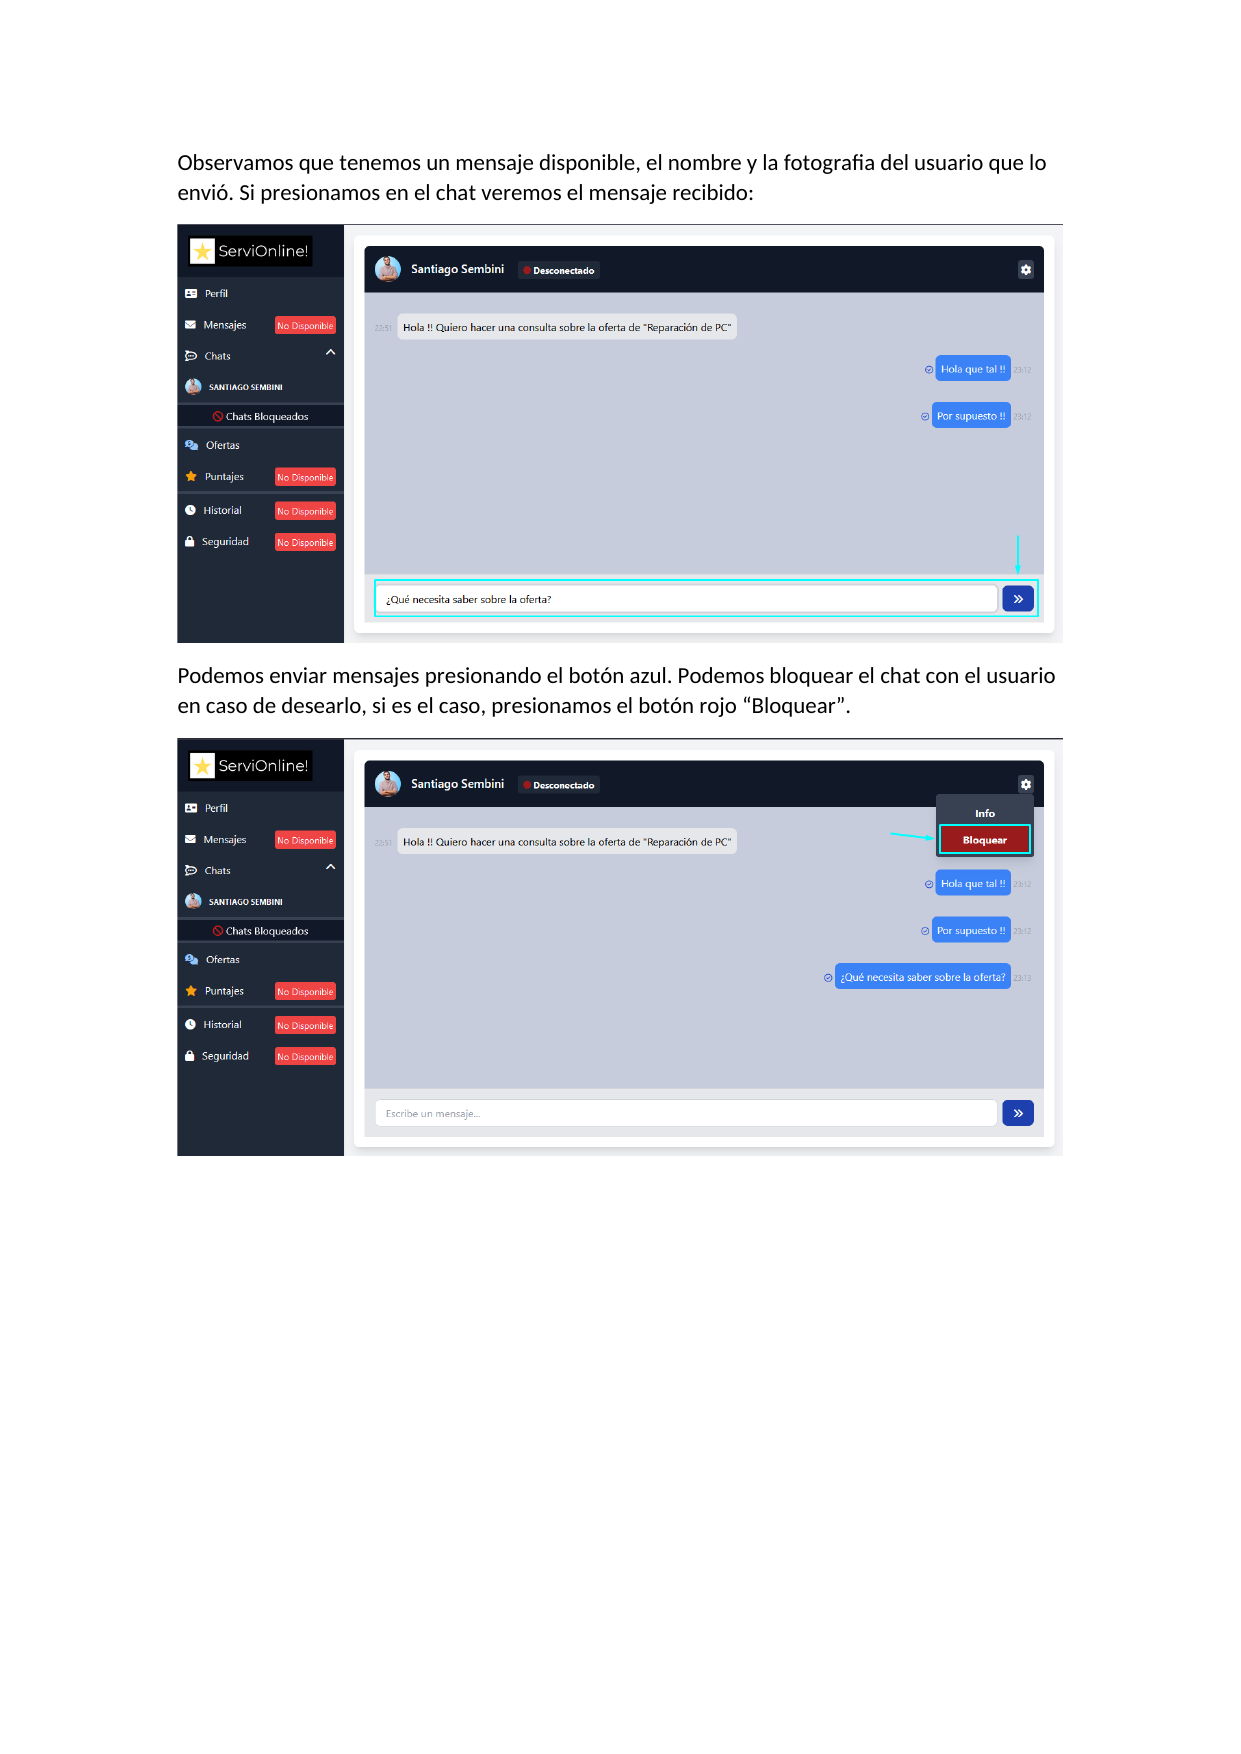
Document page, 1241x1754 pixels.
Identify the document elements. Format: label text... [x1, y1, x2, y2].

picture [177, 738, 1063, 1156]
text Podemos enviar mensajes presionando el botón azul. Podemos bloquear el chat con el usuario en caso de desearlo, si es el caso, presionamos el botón rojo “Bloquear”. [177, 661, 1063, 720]
picture [177, 224, 1063, 643]
text Observamos que tenemos un mensaje disponible, el nombre y la fotografia del usuario que lo envió. Si presionamos en el chat veremos el mensaje recibido: [177, 148, 1063, 206]
